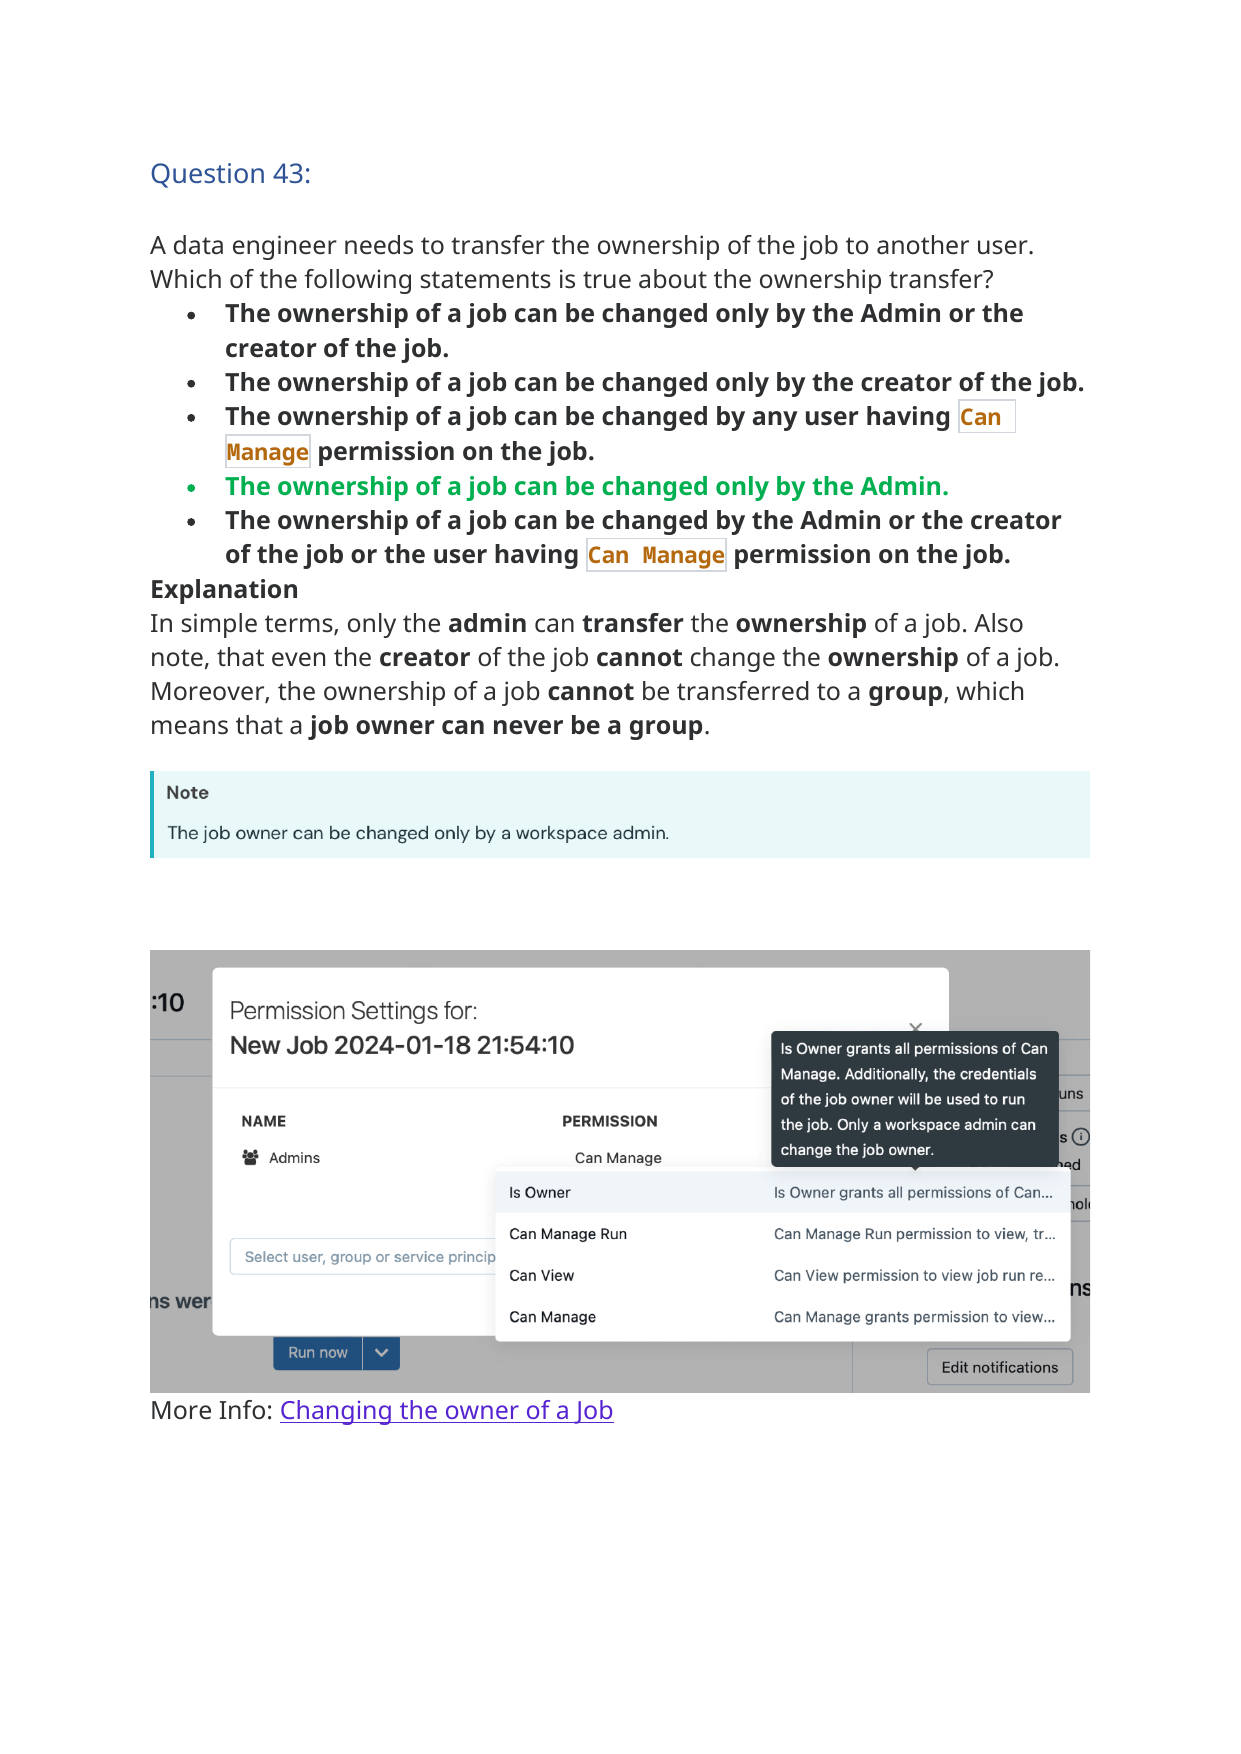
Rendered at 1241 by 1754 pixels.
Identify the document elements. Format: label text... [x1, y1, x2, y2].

text In simple terms, only the admin can transfer the ownership of a job. Also note, that even the creator of the job cannot change the ownership of a job. Moreover, the ownership of a job cannot be transferred to a group, which means that a job owner can never be a group. [150, 606, 1090, 742]
list The ownership of a job can be changed by the Admin or the creator of the job or the user having Can Manage permission on the job. [187, 503, 1090, 572]
text More Info: Changing the owner of a Job [150, 1393, 1090, 1427]
picture [150, 771, 1091, 858]
list The ownership of a job can be changed by any user having Can Manage permission on the job. [187, 398, 1090, 468]
list The ownership of a job can be changed only by the creator of the job. [187, 364, 1090, 398]
text Explanation [150, 572, 1090, 606]
subtitle Question 43: [150, 154, 1090, 191]
picture [150, 950, 1091, 1393]
list The ownership of a job can be changed only by the Admin. [187, 468, 1090, 503]
text A data engineer needs to transfer the ownership of the job to another user. Which of the following statements is true about the ownership transfer? [150, 228, 1090, 296]
list The ownership of a job can be changed only by the Admin or the creator of the job. [187, 296, 1090, 364]
